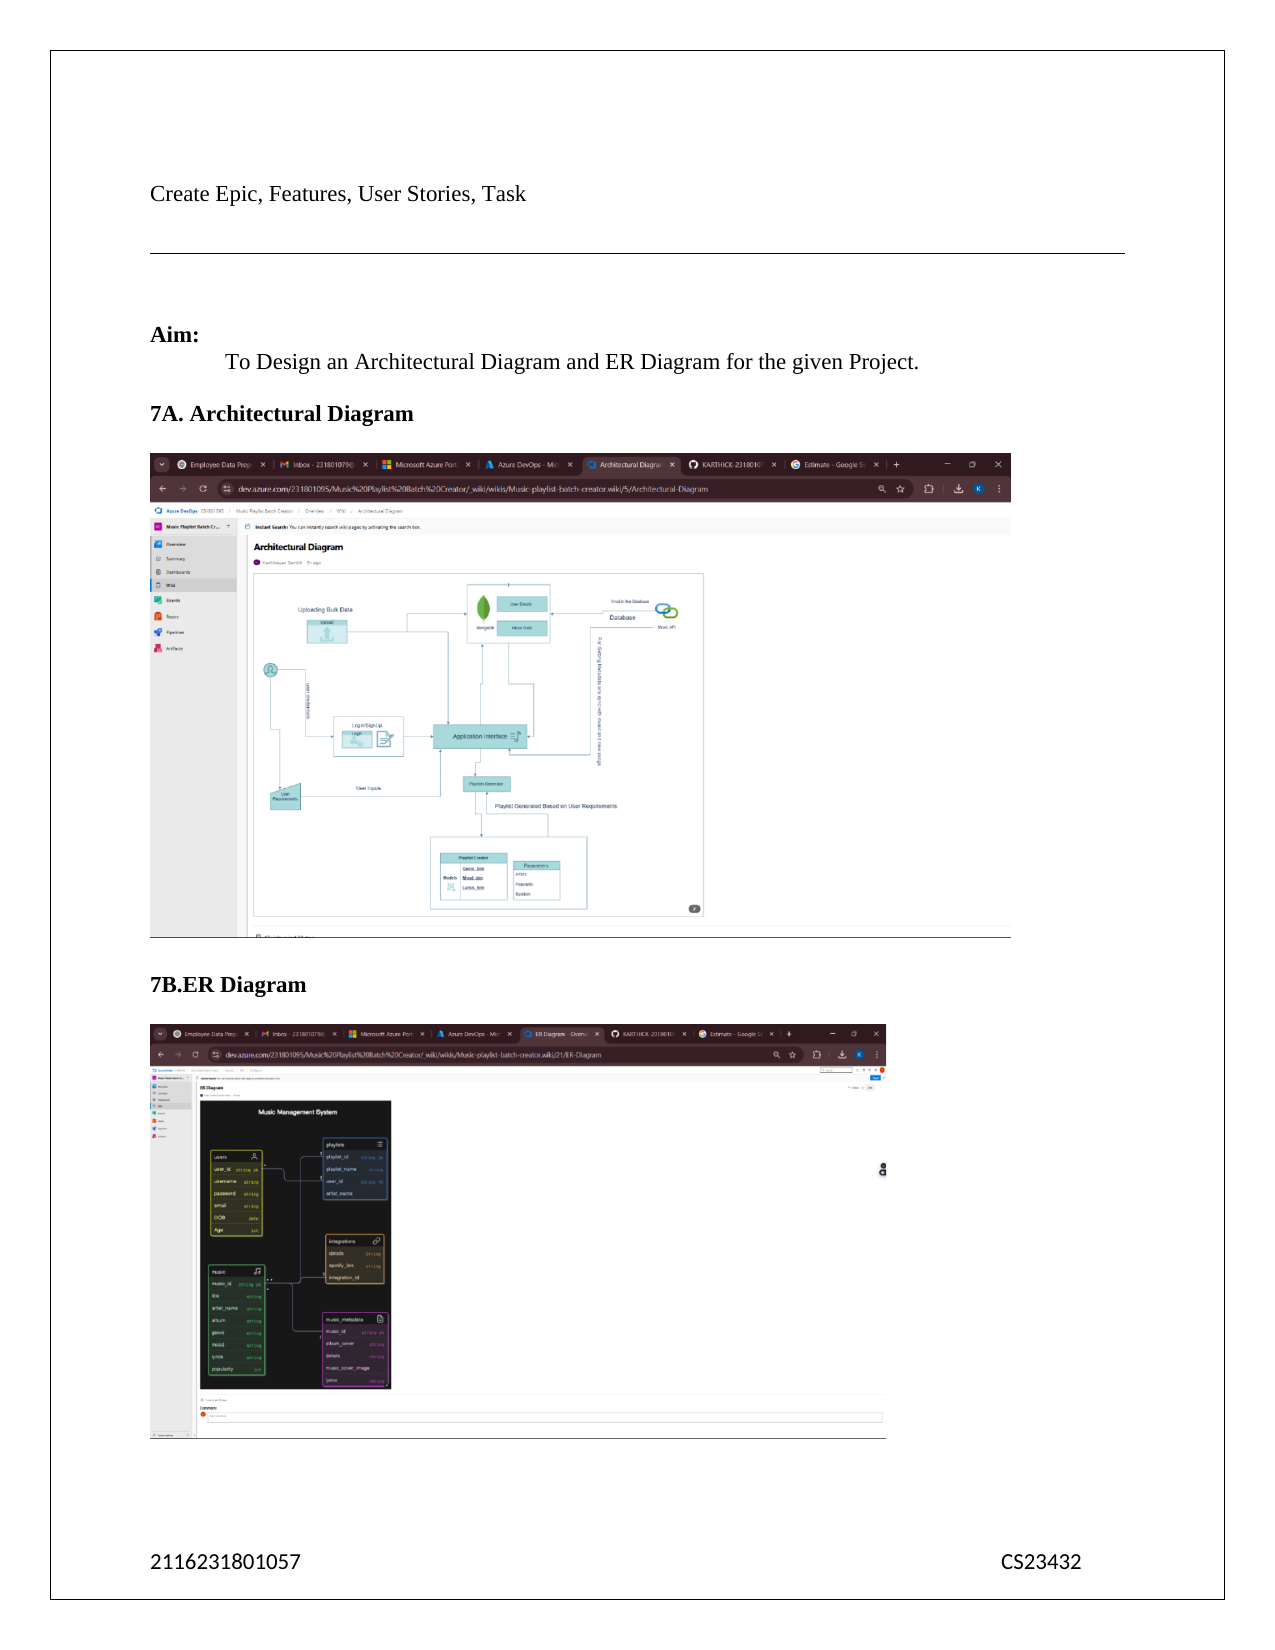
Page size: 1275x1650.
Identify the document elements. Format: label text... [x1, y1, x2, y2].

text Aim: [150, 321, 1125, 348]
picture [150, 1024, 887, 1439]
text To Design an Architectural Diagram and ER Diagram for the given Project. [150, 348, 1125, 374]
picture [150, 453, 1011, 938]
text Create Epic, Features, User Stories, Task [150, 180, 1125, 207]
text 7A. Architectural Diagram [150, 401, 1125, 427]
text 7B.ER Diagram [150, 972, 1125, 998]
